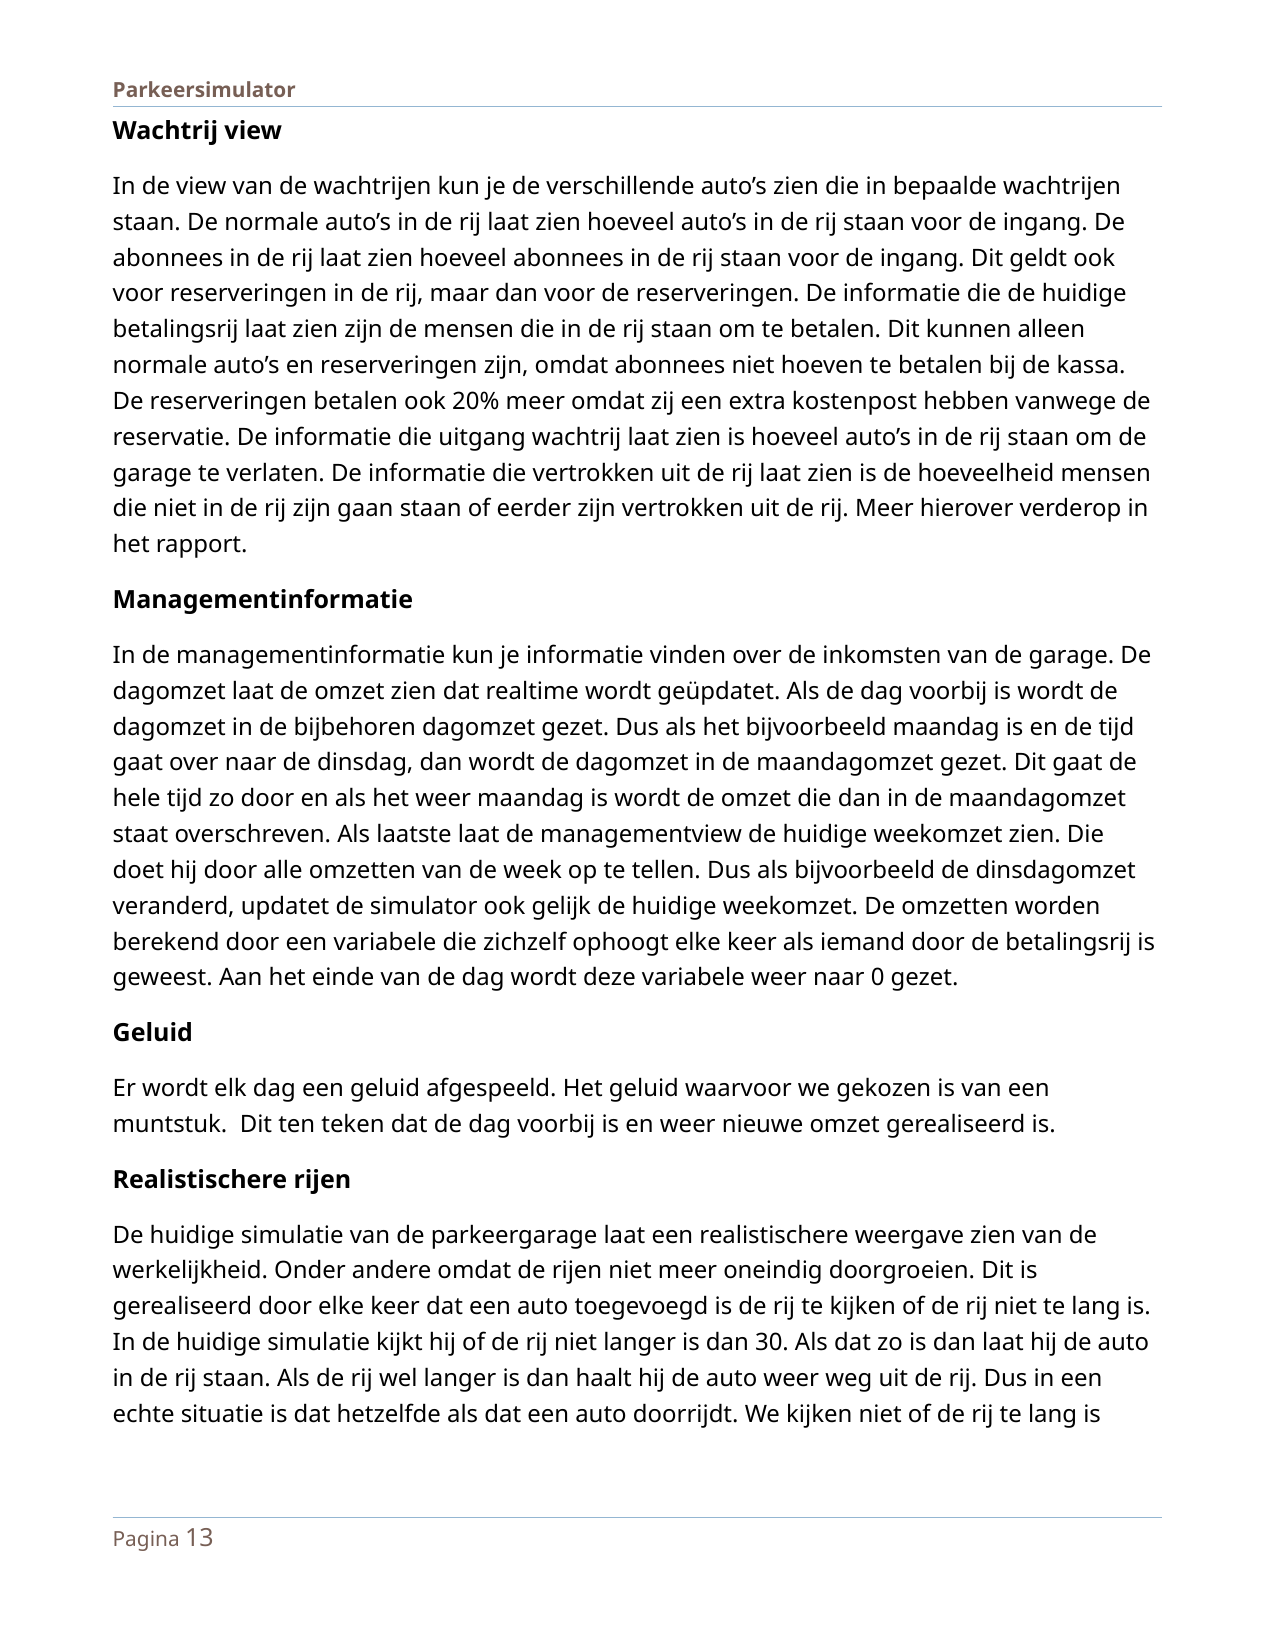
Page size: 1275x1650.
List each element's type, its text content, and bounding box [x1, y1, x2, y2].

text Er wordt elk dag een geluid afgespeeld. Het geluid waarvoor we gekozen is van een muntstuk. Dit ten teken dat de dag voorbij is en weer nieuwe omzet gerealiseerd is. [112, 1071, 1162, 1139]
text Realistischere rijen [112, 1161, 1162, 1195]
text In de view van de wachtrijen kun je de verschillende auto’s zien die in bepaalde wachtrijen staan. De normale auto’s in de rij laat zien hoeveel auto’s in de rij staan voor de ingang. De abonnees in de rij laat zien hoeveel abonnees in de rij staan voor de ingang. Dit geldt ook voor reserveringen in de rij, maar dan voor de reserveringen. De informatie die de huidige betalingsrij laat zien zijn de mensen die in de rij staan om te betalen. Dit kunnen alleen normale auto’s en reserveringen zijn, omdat abonnees niet hoeven te betalen bij de kassa. De reserveringen betalen ook 20% meer omdat zij een extra kostenpost hebben vanwege de reservatie. De informatie die uitgang wachtrij laat zien is hoeveel auto’s in de rij staan om de garage te verlaten. De informatie die vertrokken uit de rij laat zien is de hoeveelheid mensen die niet in de rij zijn gaan staan of eerder zijn vertrokken uit de rij. Meer hierover verderop in het rapport. [112, 169, 1162, 559]
text In de managementinformatie kun je informatie vinden over de inkomsten van de garage. De dagomzet laat de omzet zien dat realtime wordt geüpdatet. Als de dag voorbij is wordt de dagomzet in de bijbehoren dagomzet gezet. Dus als het bijvoorbeeld maandag is en de tijd gaat over naar de dinsdag, dan wordt de dagomzet in de maandagomzet gezet. Dit gaat de hele tijd zo door en als het weer maandag is wordt de omzet die dan in de maandagomzet staat overschreven. Als laatste laat de managementview de huidige weekomzet zien. Die doet hij door alle omzetten van de week op te tellen. Dus als bijvoorbeeld de dinsdagomzet veranderd, updatet de simulator ook gelijk de huidige weekomzet. De omzetten worden berekend door een variabele die zichzelf ophoogt elke keer als iemand door de betalingsrij is geweest. Aan het einde van de dag wordt deze variabele weer naar 0 gezet. [112, 638, 1162, 993]
text Geluid [112, 1015, 1162, 1049]
text Wachtrij view [112, 112, 1162, 147]
text Managementinformatie [112, 582, 1162, 616]
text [112, 1217, 1162, 1429]
